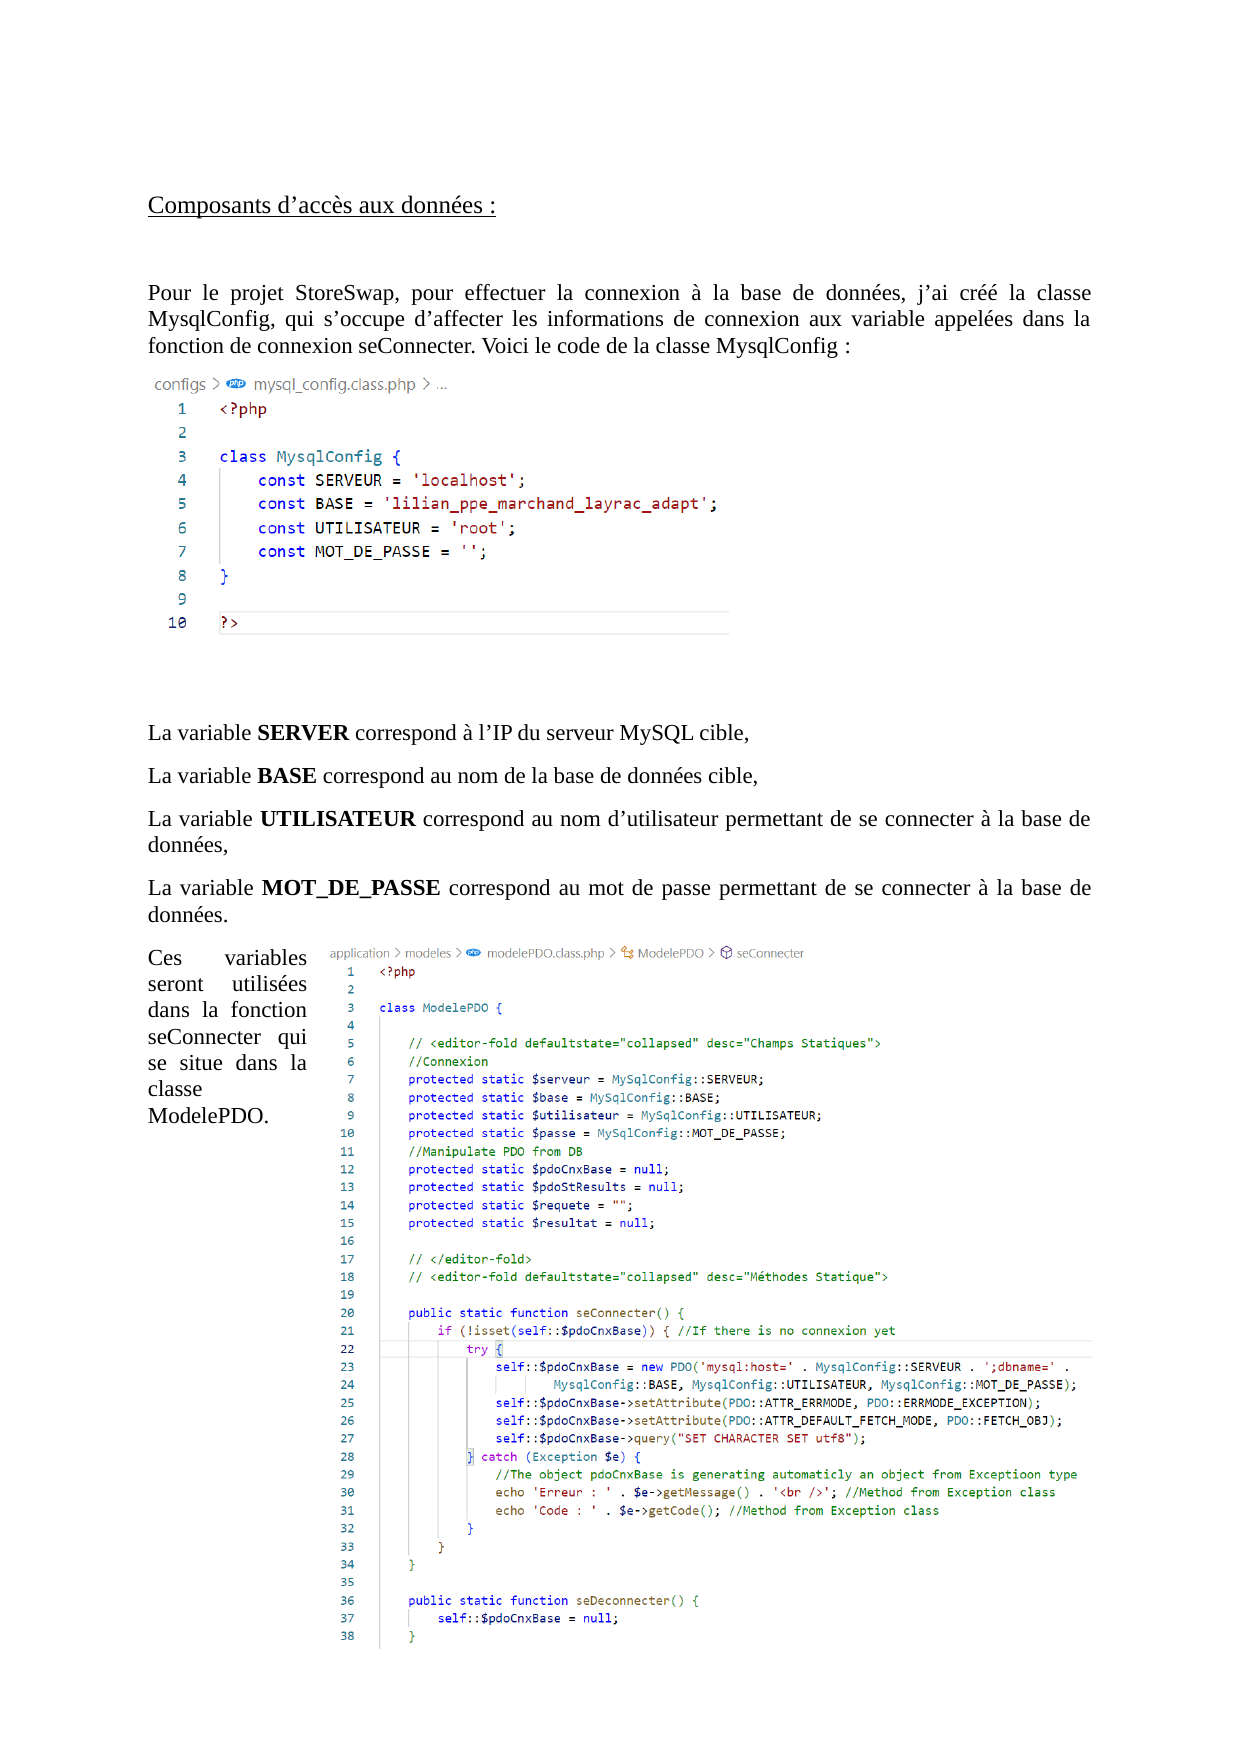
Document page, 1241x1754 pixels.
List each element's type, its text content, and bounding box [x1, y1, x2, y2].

text La variable MOT_DE_PASSE correspond au mot de passe permettant de se connecter à la base de données. [148, 874, 1093, 927]
text Ces variables seront utilisées dans la fonction seConnecter qui se situe dans la classe ModelePDO. [148, 944, 1093, 1128]
text La variable SERVER correspond à l’IP du serveur MySQL cible, [148, 719, 1093, 745]
picture [325, 945, 1093, 1649]
text La variable UTILISATEUR correspond au nom d’utilisateur permettant de se connecter à la base de données, [148, 805, 1093, 858]
text La variable BASE correspond au nom de la base de données cible, [148, 762, 1093, 788]
text Pour le projet StoreSwap, pour effectuer la connexion à la base de données, j’ai créé la classe MysqlConfig, qui s’occupe d’affecter les informations de connexion aux variable appelées dans la fonction de connexion seConnecter. Voici le code de la classe MysqlConfig : [148, 279, 1093, 358]
picture [147, 374, 729, 646]
text Composants d’accès aux données : [148, 191, 1093, 219]
